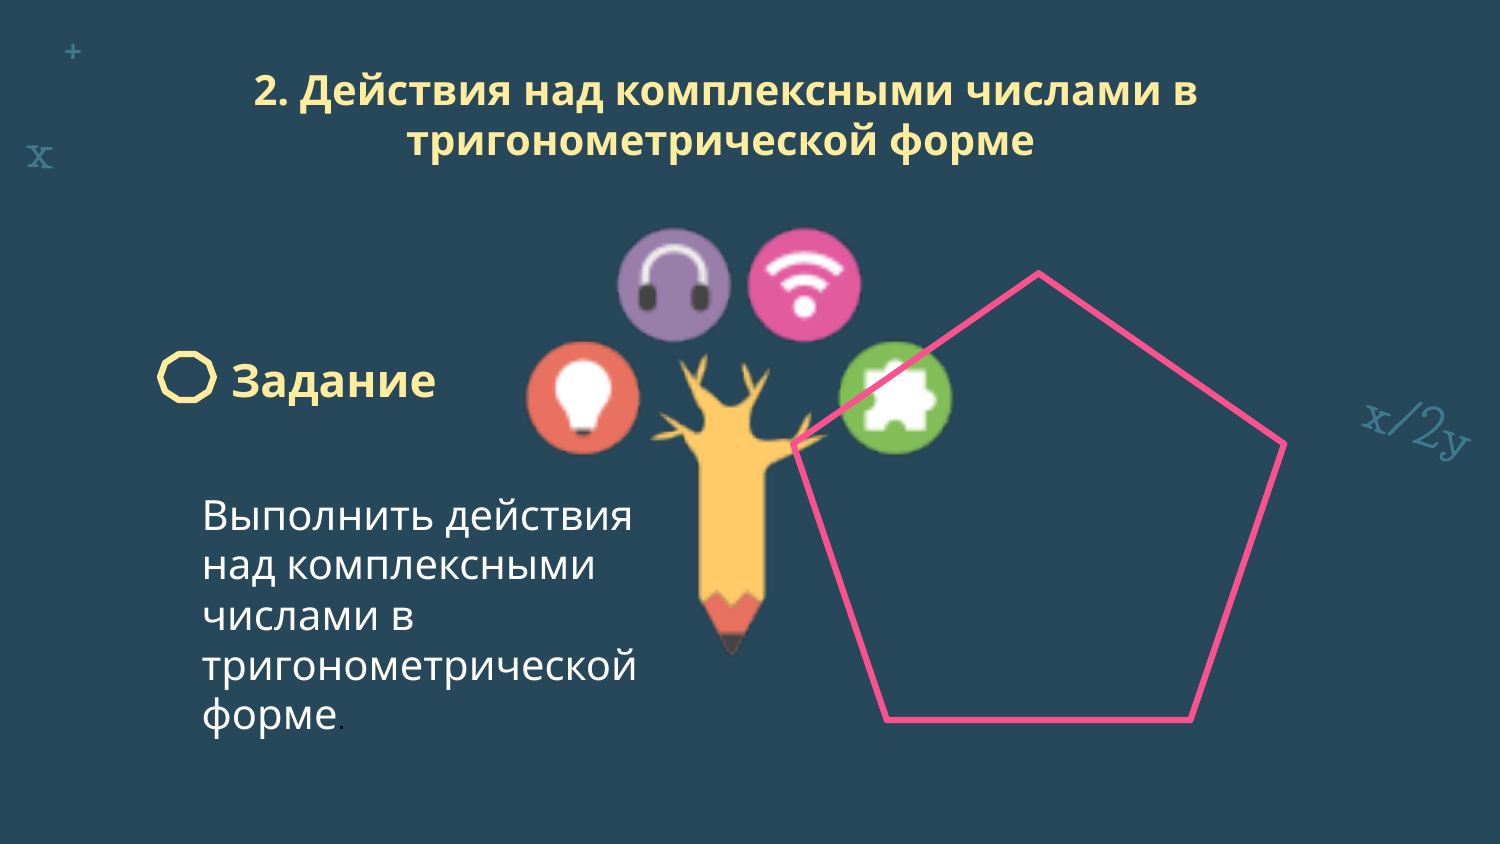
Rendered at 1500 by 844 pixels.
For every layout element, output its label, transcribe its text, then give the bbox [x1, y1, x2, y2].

picture [519, 221, 963, 664]
title 2. Действия над комплексными числами в тригонометрической форме [88, 49, 1353, 143]
